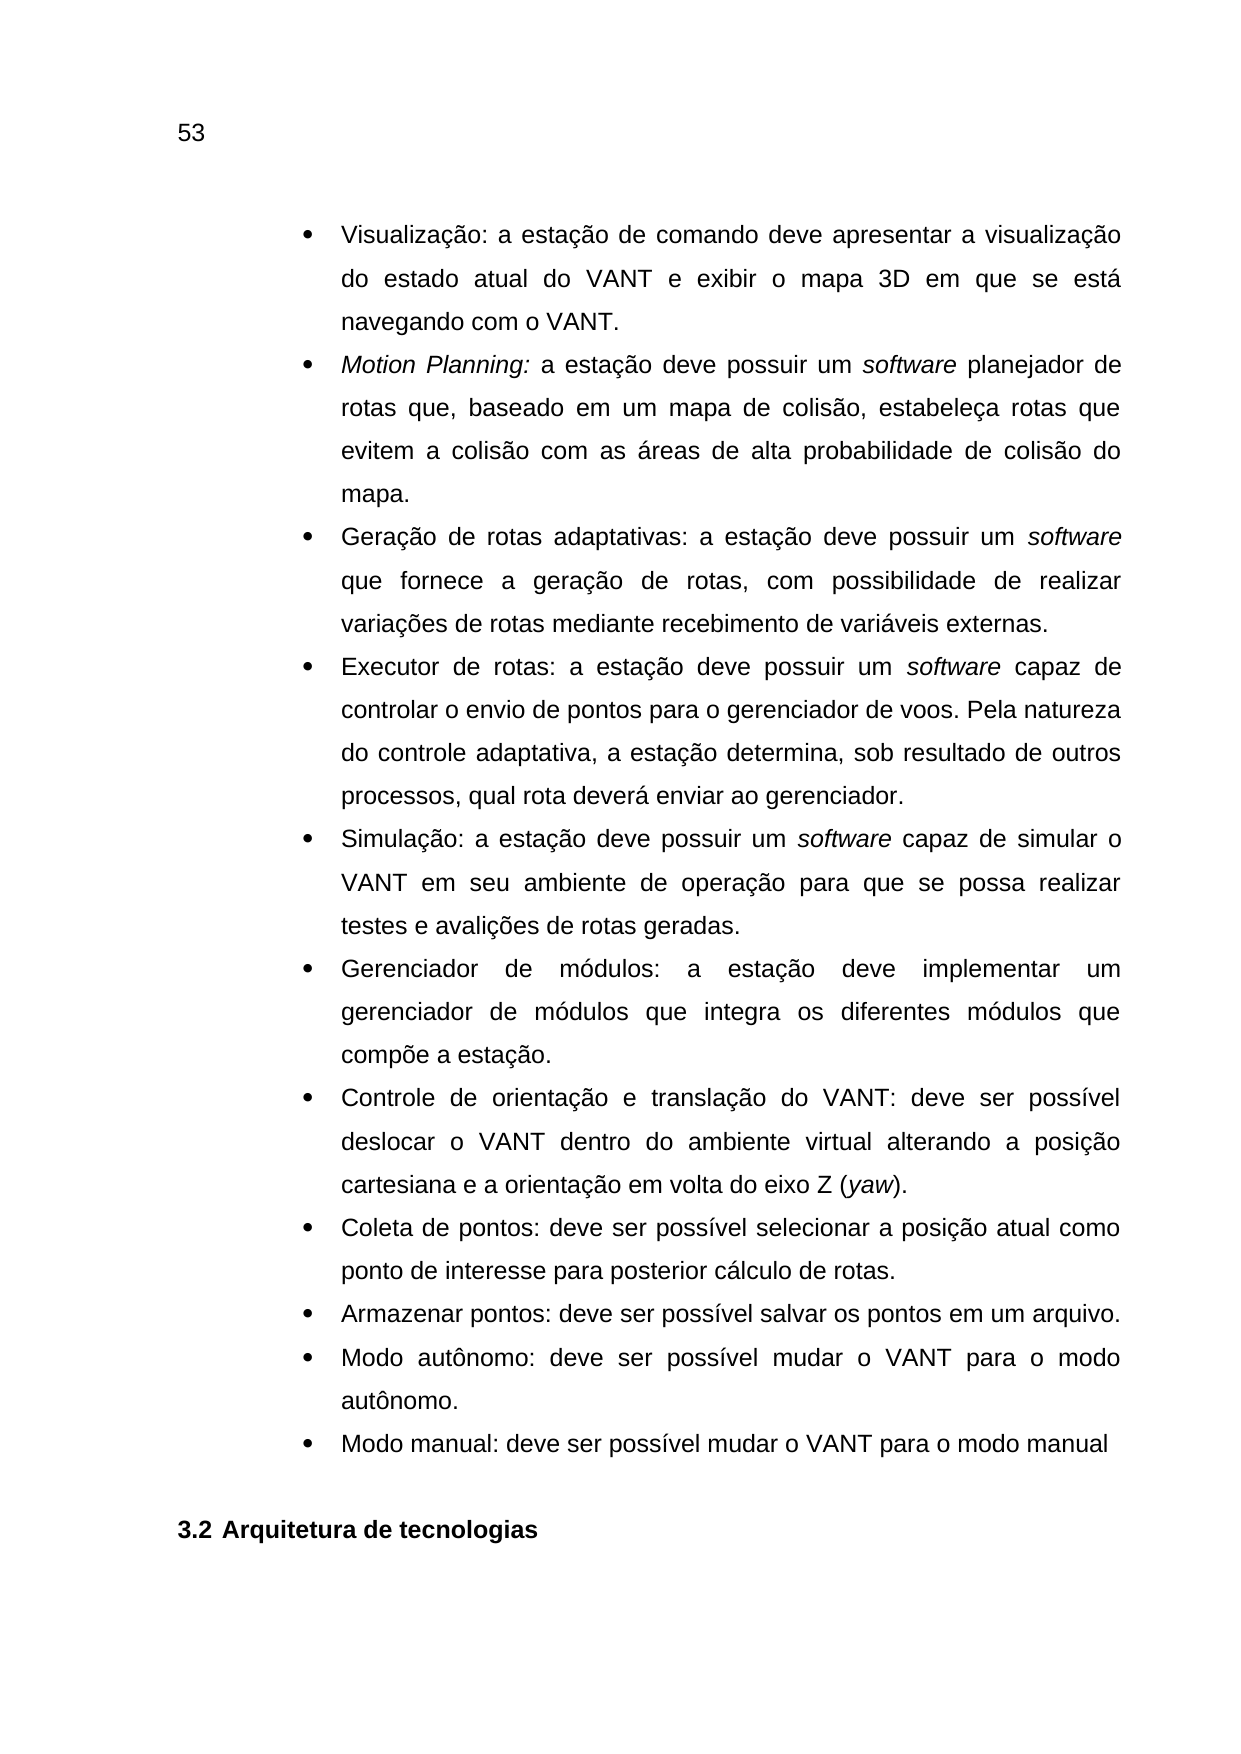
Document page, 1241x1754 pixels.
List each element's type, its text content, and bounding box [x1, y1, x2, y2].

list Modo autônomo: deve ser possível mudar o VANT para o modo autônomo. [303, 1342, 1122, 1414]
subtitle Arquitetura de tecnologias [177, 1515, 1122, 1544]
list Gerenciador de módulos: a estação deve implementar um gerenciador de módulos que integra os diferentes módulos que compõe a estação. [303, 954, 1122, 1069]
list Executor de rotas: a estação deve possuir um software capaz de controlar o envio de pontos para o gerenciador de voos. Pela natureza do controle adaptativa, a estação determina, sob resultado de outros processos, qual rota deverá enviar ao gerenciador. [303, 652, 1122, 810]
list Visualização: a estação de comando deve apresentar a visualização do estado atual do VANT e exibir o mapa 3D em que se está navegando com o VANT. [303, 220, 1122, 335]
list Simulação: a estação deve possuir um software capaz de simular o VANT em seu ambiente de operação para que se possa realizar testes e avalições de rotas geradas. [303, 824, 1122, 939]
list Coleta de pontos: deve ser possível selecionar a posição atual como ponto de interesse para posterior cálculo de rotas. [303, 1213, 1122, 1285]
list Armazenar pontos: deve ser possível salvar os pontos em um arquivo. [303, 1299, 1122, 1328]
list Geração de rotas adaptativas: a estação deve possuir um software que fornece a geração de rotas, com possibilidade de realizar variações de rotas mediante recebimento de variáveis externas. [303, 522, 1122, 637]
list Motion Planning: a estação deve possuir um software planejador de rotas que, baseado em um mapa de colisão, estabeleça rotas que evitem a colisão com as áreas de alta probabilidade de colisão do mapa. [303, 350, 1122, 508]
list Modo manual: deve ser possível mudar o VANT para o modo manual [303, 1429, 1122, 1458]
list Controle de orientação e translação do VANT: deve ser possível deslocar o VANT dentro do ambiente virtual alterando a posição cartesiana e a orientação em volta do eixo Z (yaw). [303, 1083, 1122, 1198]
